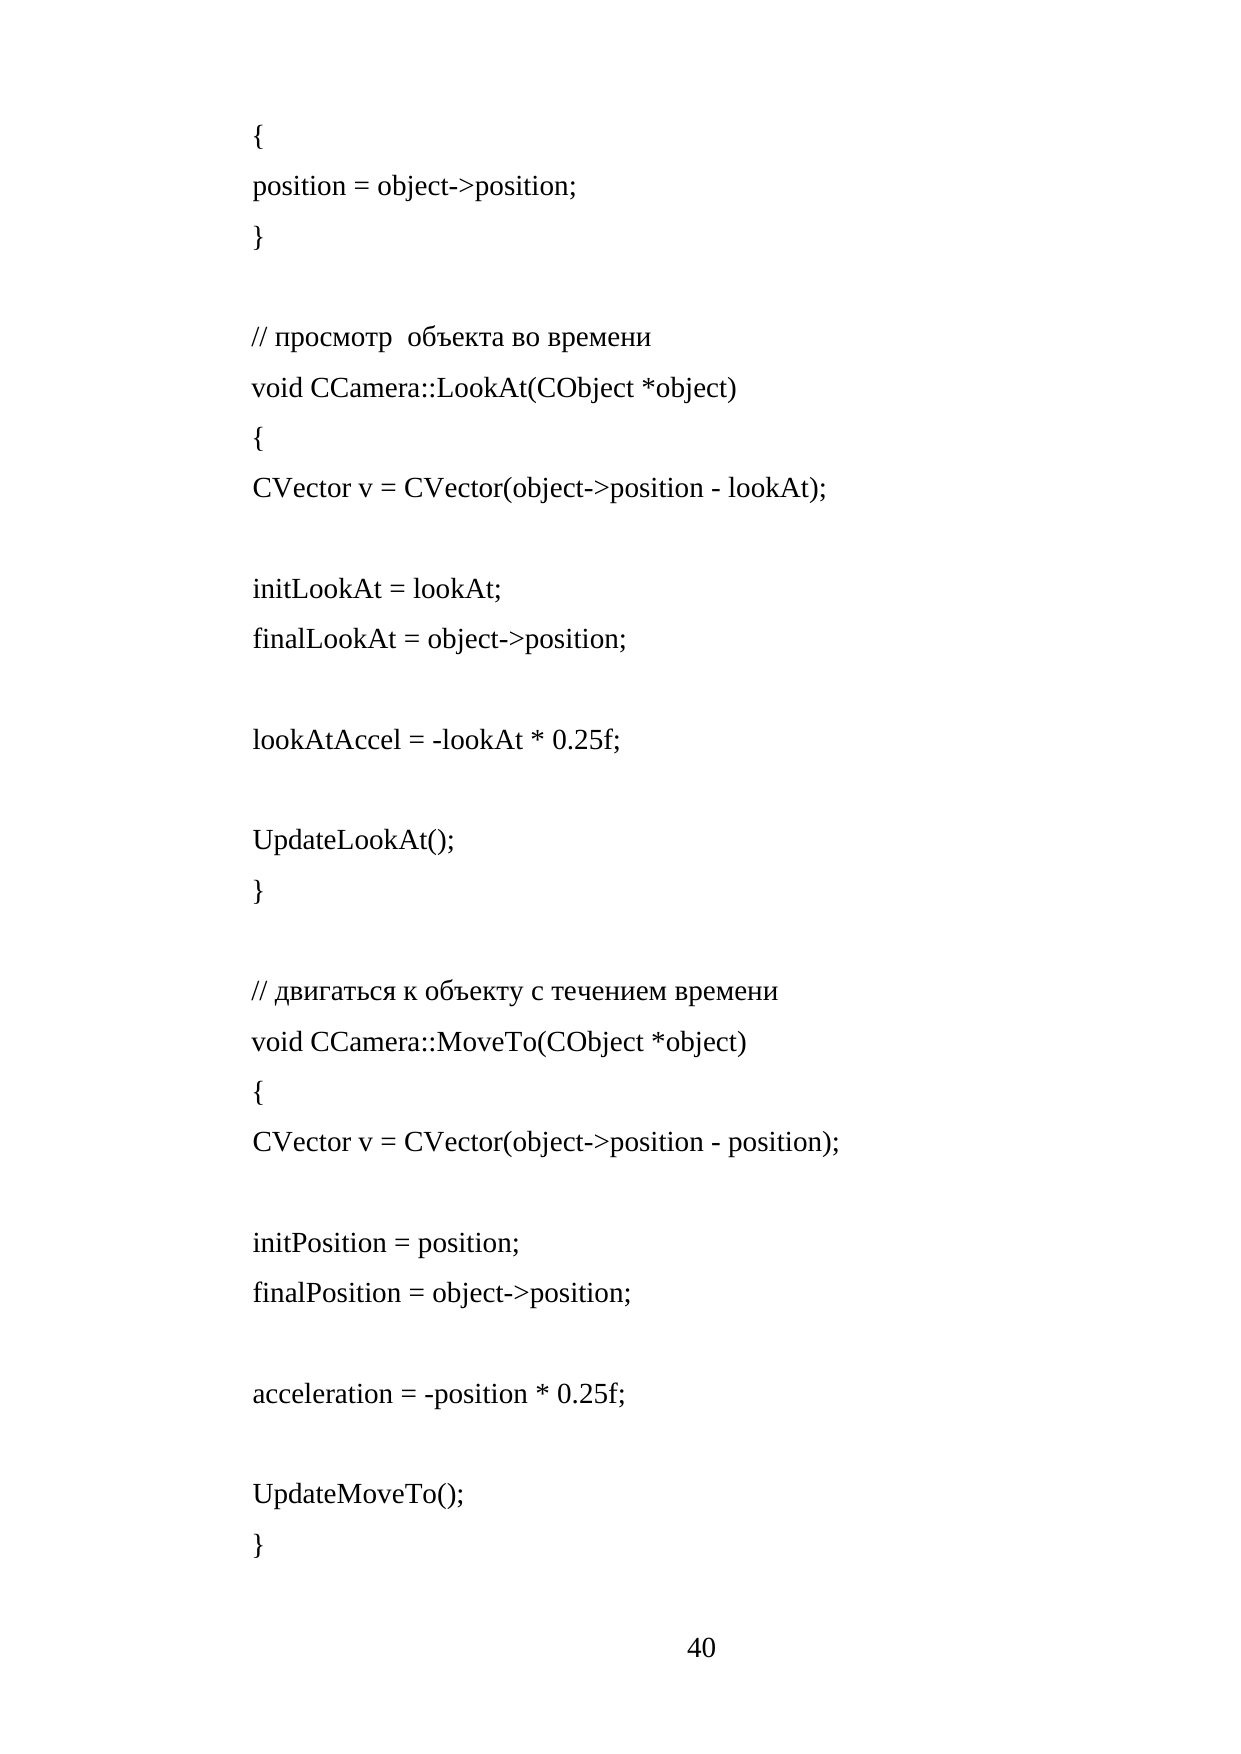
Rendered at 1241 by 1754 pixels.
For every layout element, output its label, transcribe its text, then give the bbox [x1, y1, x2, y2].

text // двигаться к объекту с течением времени [177, 973, 1152, 1007]
text lookAtAccel = -lookAt * 0.25f; [177, 722, 1152, 755]
text position = object->position; [177, 168, 1152, 202]
text initPosition = position; [177, 1225, 1152, 1258]
text UpdateMoveTo(); [177, 1477, 1152, 1510]
text { [177, 420, 1152, 453]
text initLookAt = lookAt; [177, 571, 1152, 604]
text void CCamera::MoveTo(CObject *object) [177, 1024, 1152, 1057]
text acceleration = -position * 0.25f; [177, 1376, 1152, 1409]
text } [177, 219, 1152, 252]
text { [177, 118, 1152, 152]
text finalLookAt = object->position; [177, 621, 1152, 655]
text finalPosition = object->position; [177, 1275, 1152, 1309]
text } [177, 1527, 1152, 1560]
text } [177, 873, 1152, 906]
text // просмотр объекта во времени [177, 319, 1152, 353]
text CVector v = CVector(object->position - lookAt); [177, 470, 1152, 504]
text void CCamera::LookAt(CObject *object) [177, 370, 1152, 403]
text UpdateLookAt(); [177, 822, 1152, 856]
text { [177, 1074, 1152, 1108]
text CVector v = CVector(object->position - position); [177, 1124, 1152, 1158]
